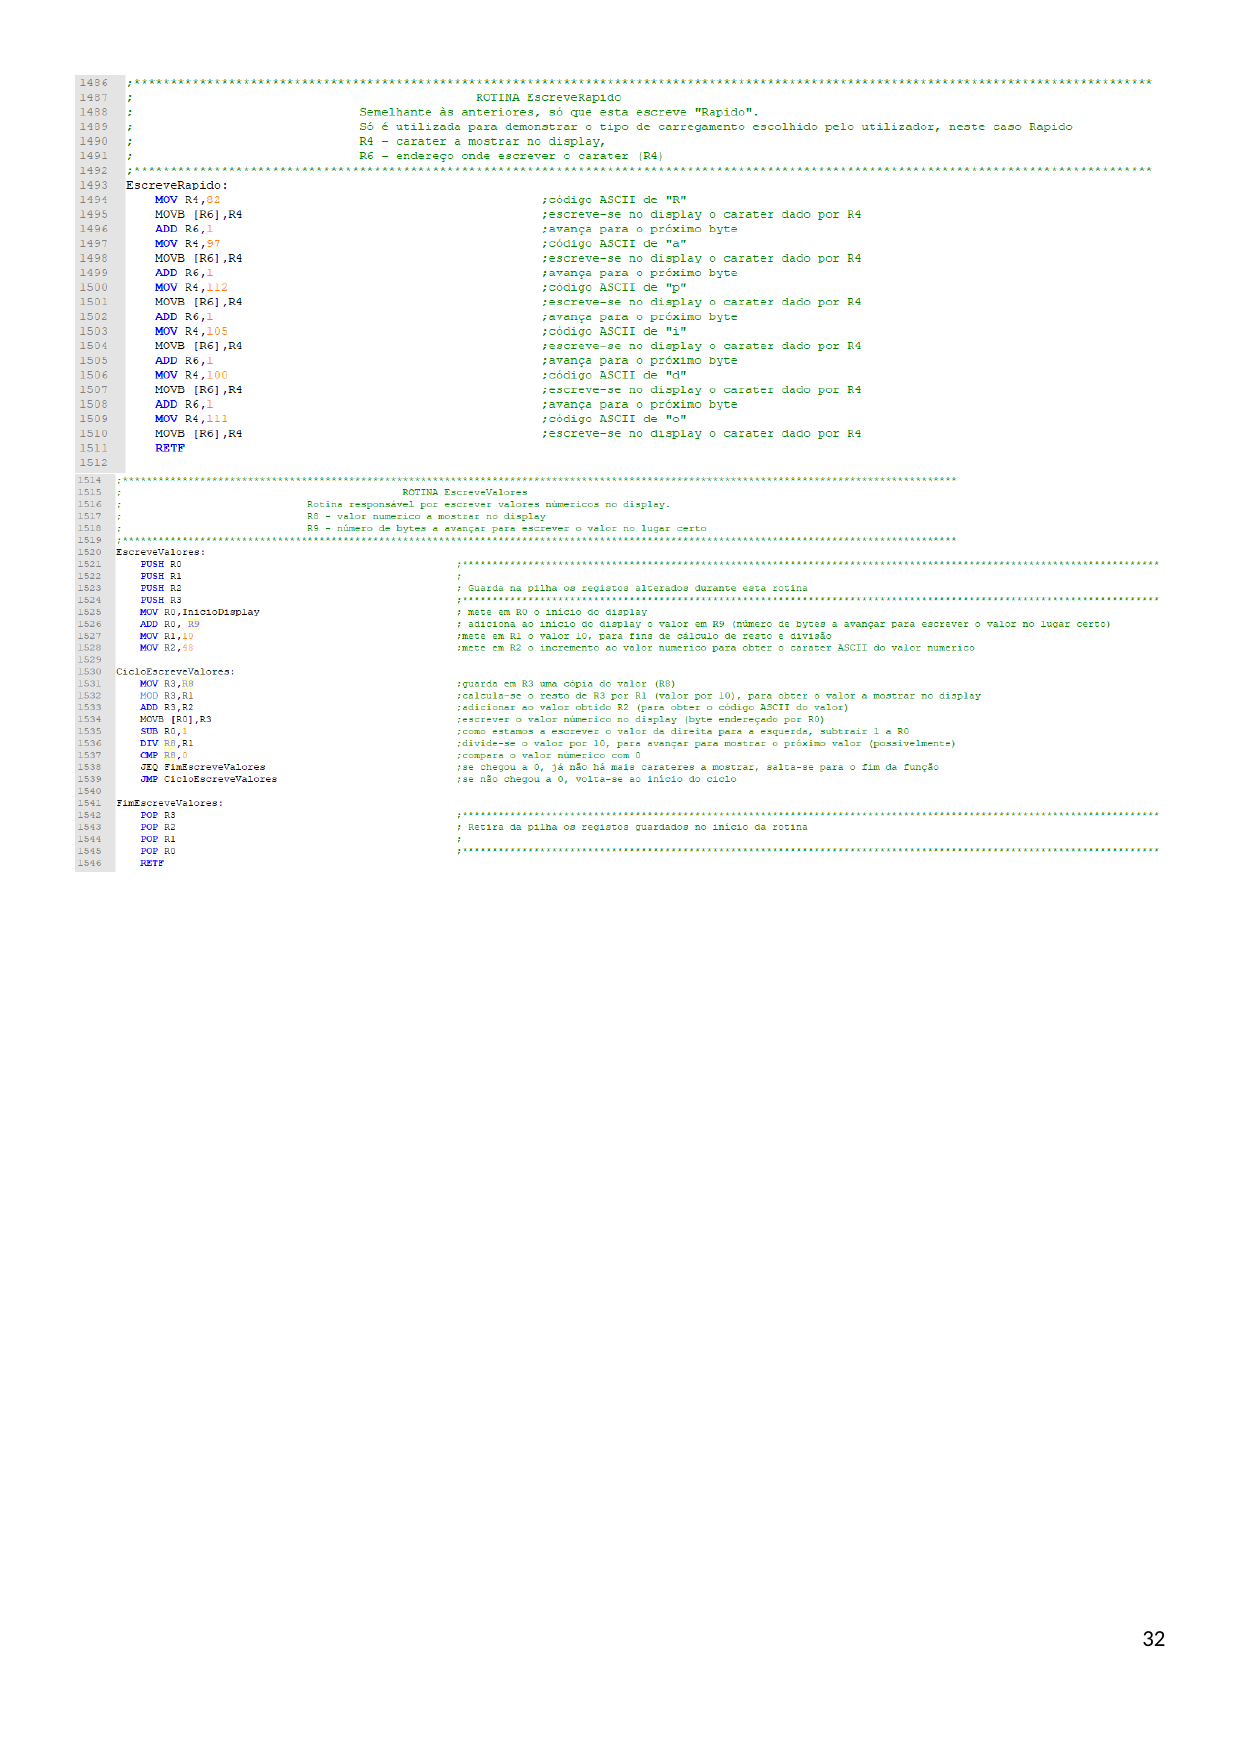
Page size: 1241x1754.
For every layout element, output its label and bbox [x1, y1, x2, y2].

picture [75, 75, 1166, 473]
picture [75, 474, 1166, 872]
